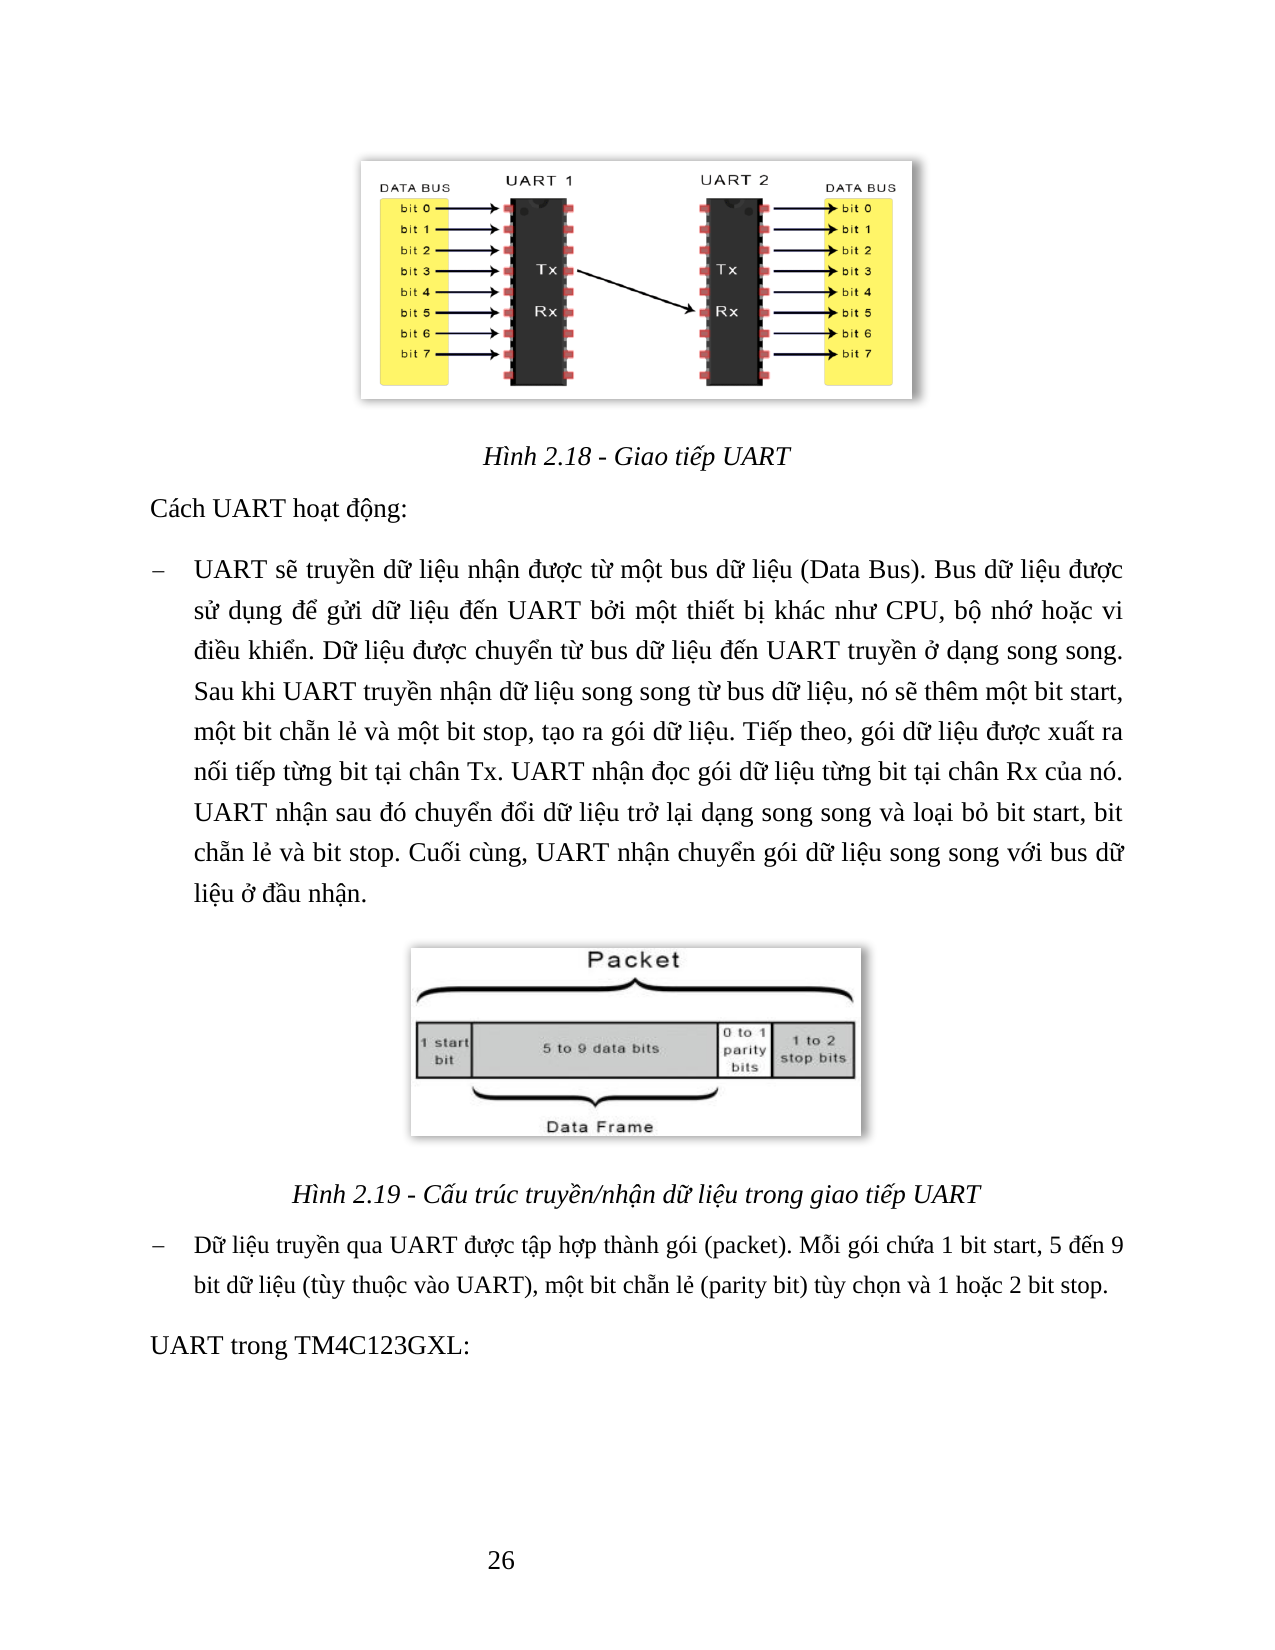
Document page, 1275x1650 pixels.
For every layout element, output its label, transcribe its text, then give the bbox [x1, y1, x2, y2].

picture [361, 161, 912, 399]
list UART trong TM4C123GXL: [150, 1329, 1125, 1360]
list Dữ liệu truyền qua UART được tập hợp thành gói (packet). Mỗi gói chứa 1 bit start, 5 đến 9 bit dữ liệu (tùy thuộc vào UART), một bit chẵn lẻ (parity bit) tùy chọn và 1 hoặc 2 bit stop. [150, 1230, 1125, 1299]
list Cách UART hoạt động: [150, 492, 1125, 523]
list Hình 2.19 - Cấu trúc truyền/nhận dữ liệu trong giao tiếp UART [150, 1178, 1125, 1209]
picture [411, 948, 861, 1136]
list UART sẽ truyền dữ liệu nhận được từ một bus dữ liệu (Data Bus). Bus dữ liệu được sử dụng để gửi dữ liệu đến UART bởi một thiết bị khác như CPU, bộ nhớ hoặc vi điều khiển. Dữ liệu được chuyển từ bus dữ liệu đến UART truyền ở dạng song song. Sau khi UART truyền nhận dữ liệu song song từ bus dữ liệu, nó sẽ thêm một bit start, một bit chẵn lẻ và một bit stop, tạo ra gói dữ liệu. Tiếp theo, gói dữ liệu được xuất ra nối tiếp từng bit tại chân Tx. UART nhận đọc gói dữ liệu từng bit tại chân Rx của nó. UART nhận sau đó chuyển đổi dữ liệu trở lại dạng song song và loại bỏ bit start, bit chẵn lẻ và bit stop. Cuối cùng, UART nhận chuyển gói dữ liệu song song với bus dữ liệu ở đầu nhận. [150, 553, 1125, 908]
text Hình 2.18 - Giao tiếp UART [150, 440, 1125, 471]
